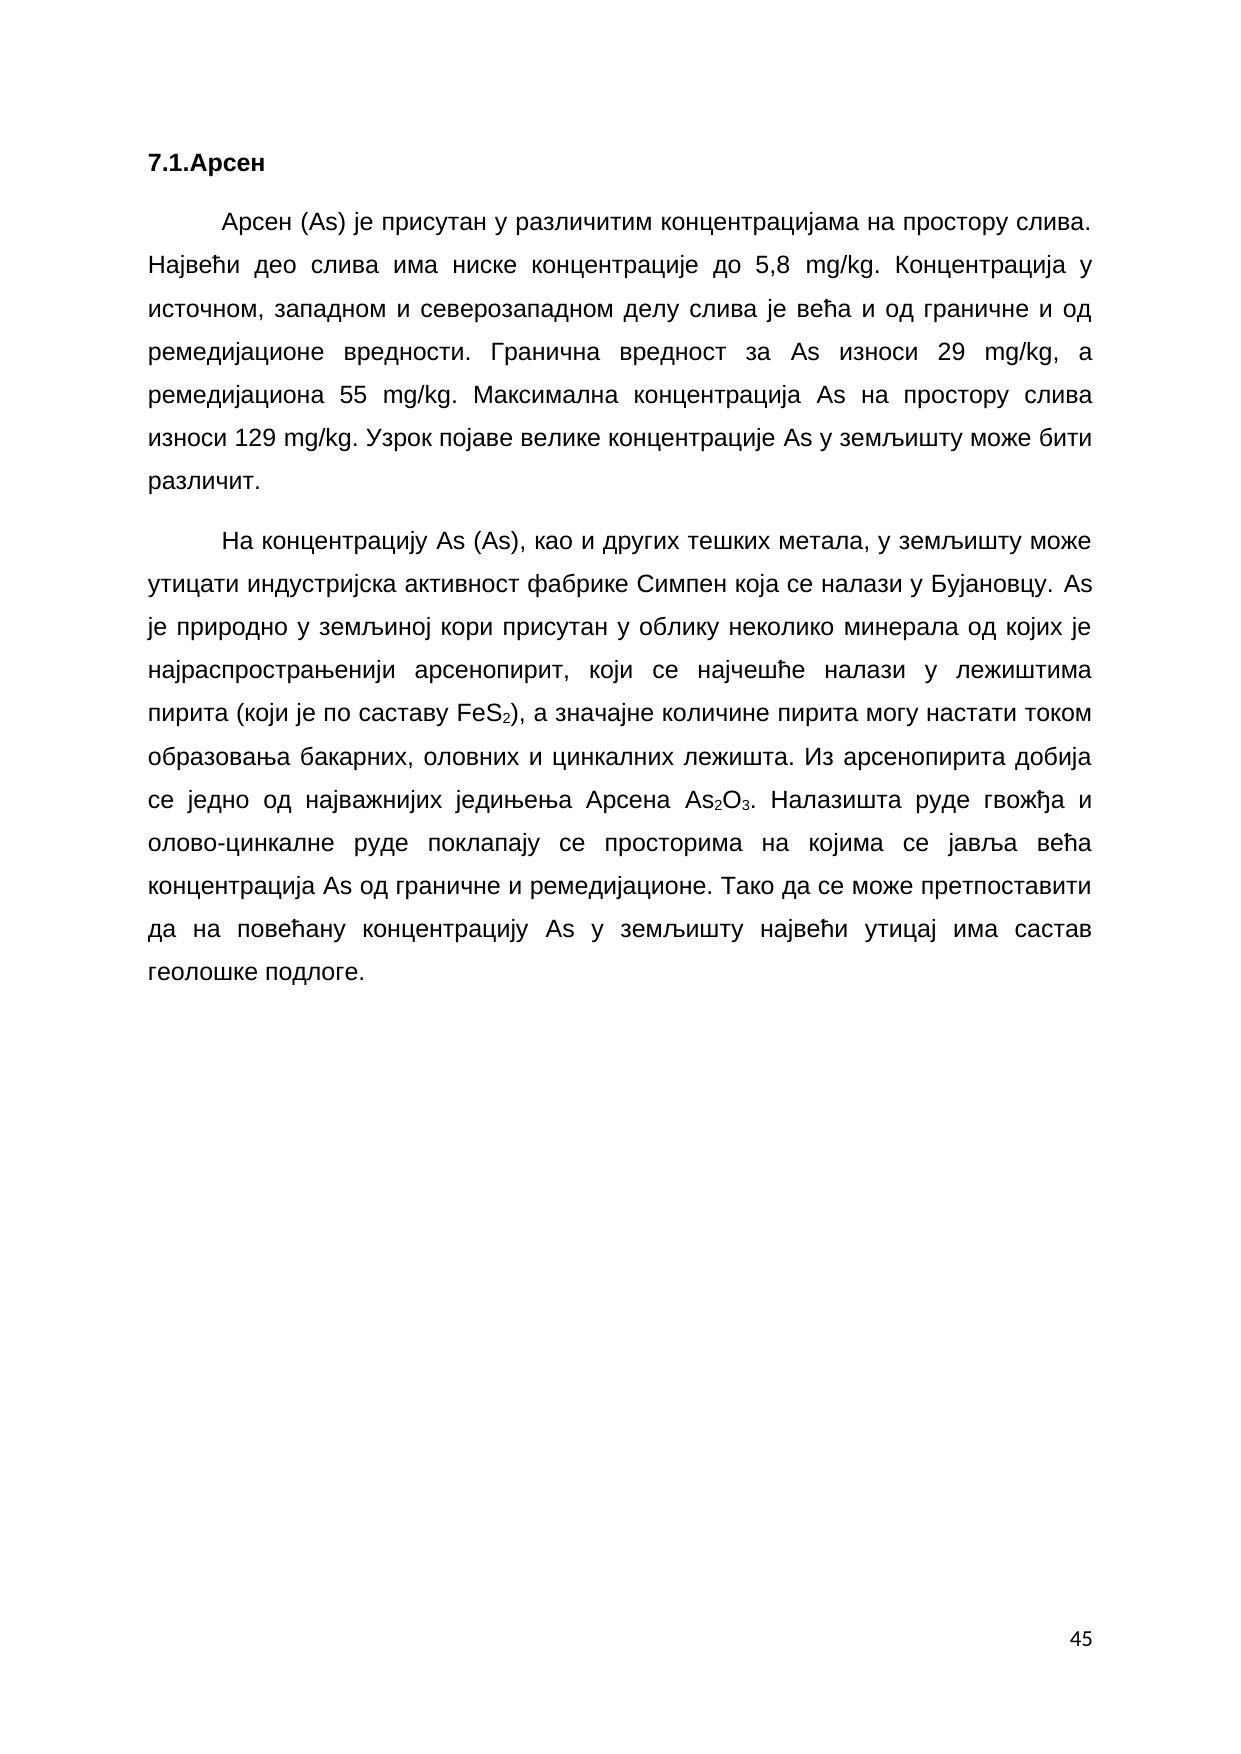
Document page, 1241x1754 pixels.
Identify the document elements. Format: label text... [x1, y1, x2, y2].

text 7.1.Арсен [148, 148, 1093, 176]
text На концентрацију As (As), као и других тешких метала, у земљишту може утицати индустријска активност фабрике Симпен која се налази у Бујановцу. As је природно у земљиној кори присутан у облику неколико минерала од којих је најраспрострањенији арсенопирит, који се најчешће налази у лежиштима пирита (који је по саставу FeS2), а значајне количине пирита могу настати током образовања бакарних, оловних и цинкалних лежишта. Из арсенопирита добија се једно од најважнијих једињења Арсена As2O3. Налазишта руде гвожђа и олово-цинкалне руде поклапају се просторима на којима се јавља већа концентрација As од граничне и ремедијационе. Тако да се може претпоставити да на повећану концентрацију As у земљишту највећи утицај има састав геолошке подлоге. [148, 526, 1093, 986]
text Арсен (As) је присутан у различитим концентрацијама на простору слива. Највећи део слива има ниске концентрације до 5,8 mg/kg. Концентрација у источном, западном и северозападном делу слива је већа и од граничне и од ремедијационе вредности. Гранична вредност за As износи 29 mg/kg, а ремедијациона 55 mg/kg. Максимална концентрација As на простору слива износи 129 mg/kg. Узрок појаве велике концентрације As у земљишту може бити различит. [148, 207, 1093, 495]
